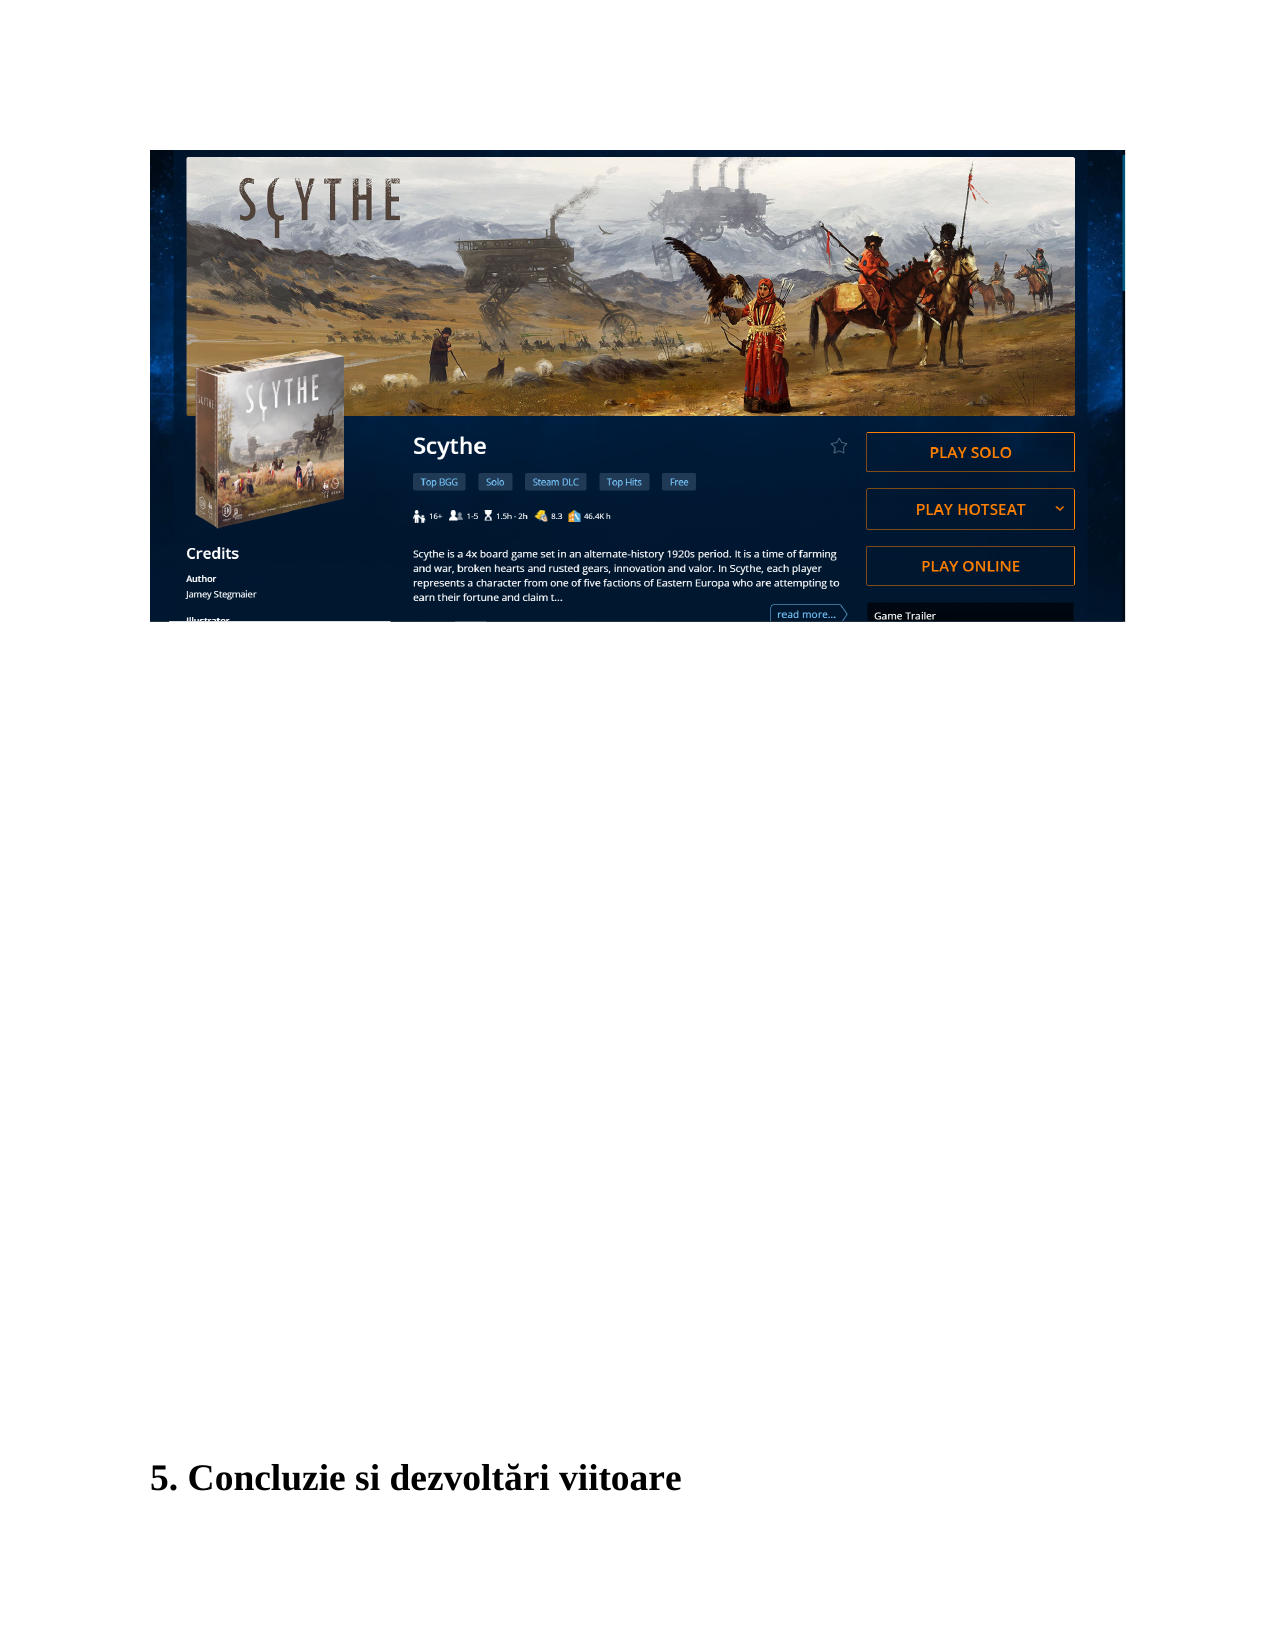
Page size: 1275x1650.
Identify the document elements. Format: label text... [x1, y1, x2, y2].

picture [150, 150, 1125, 622]
text 5. Concluzie si dezvoltări viitoare [150, 1456, 1125, 1499]
